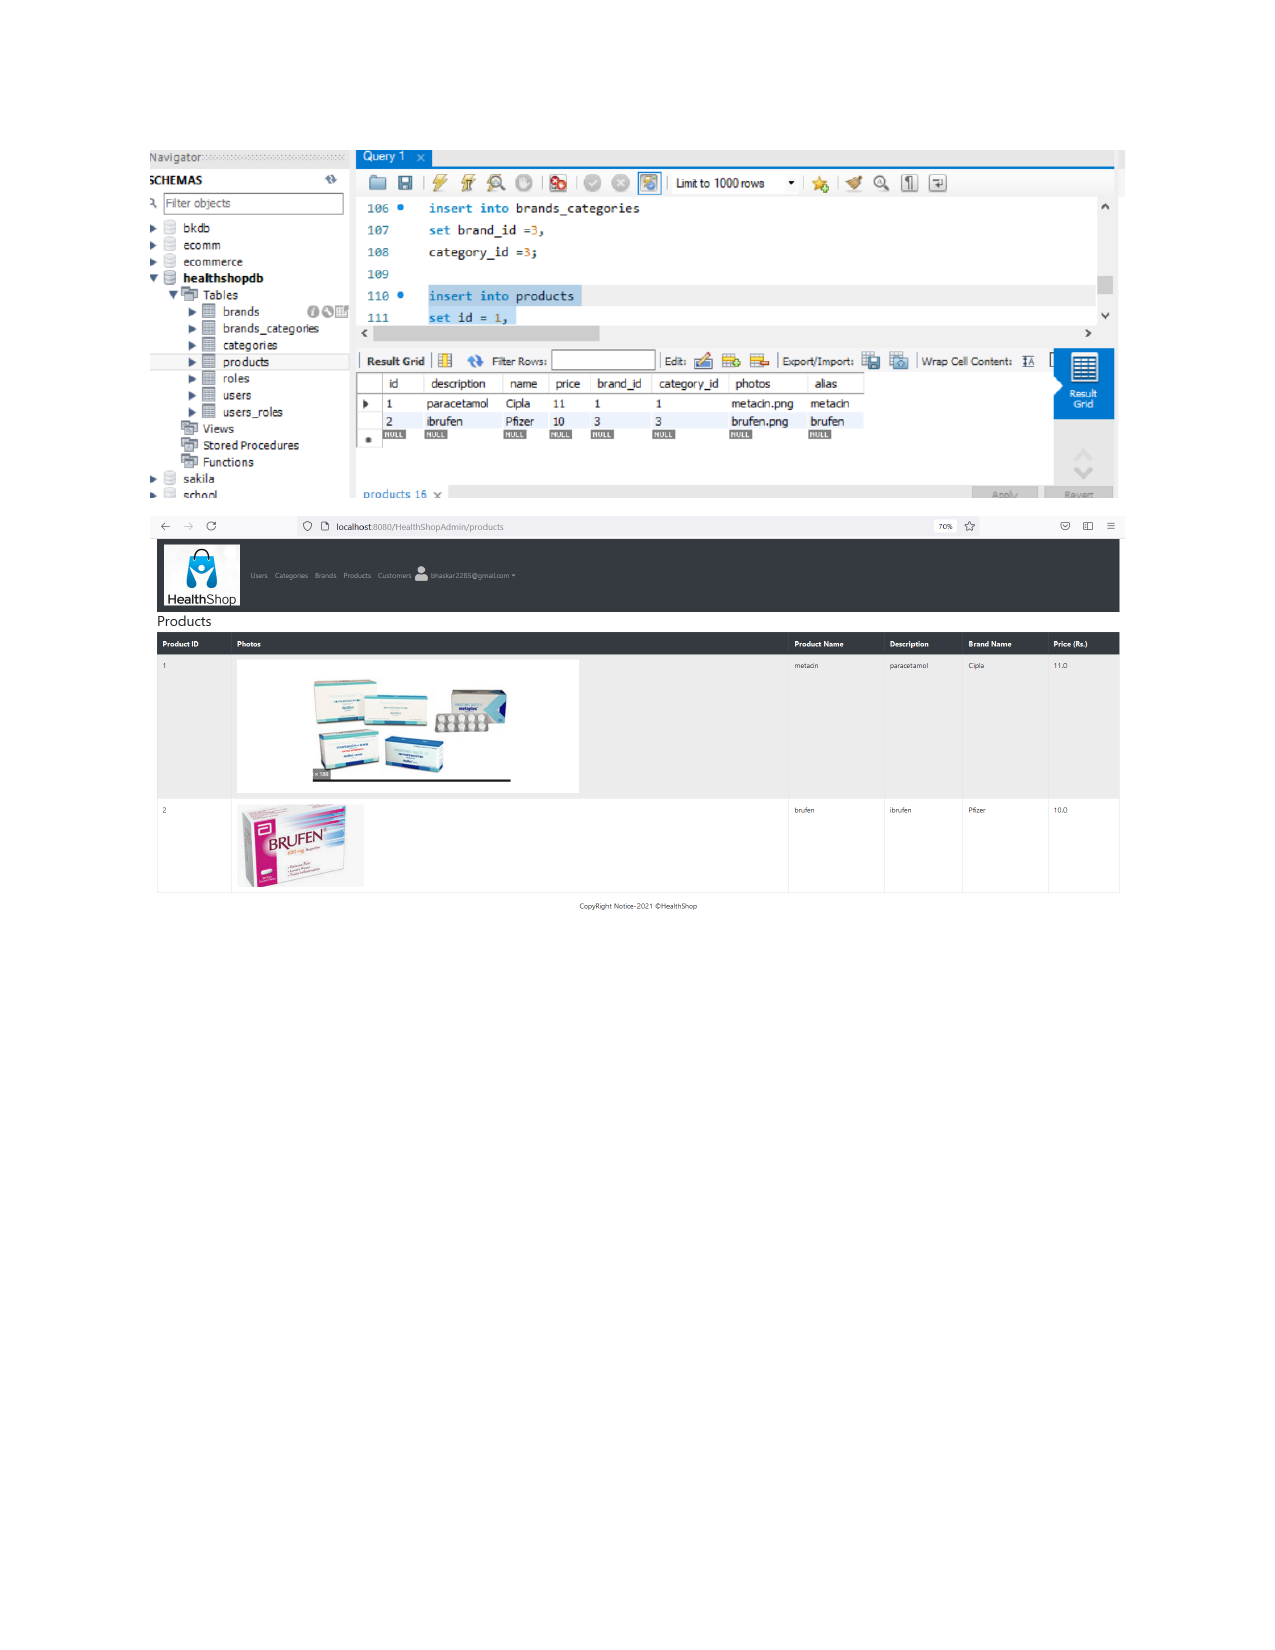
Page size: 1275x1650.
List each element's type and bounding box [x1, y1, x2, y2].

picture [150, 516, 1125, 988]
picture [150, 150, 1125, 498]
